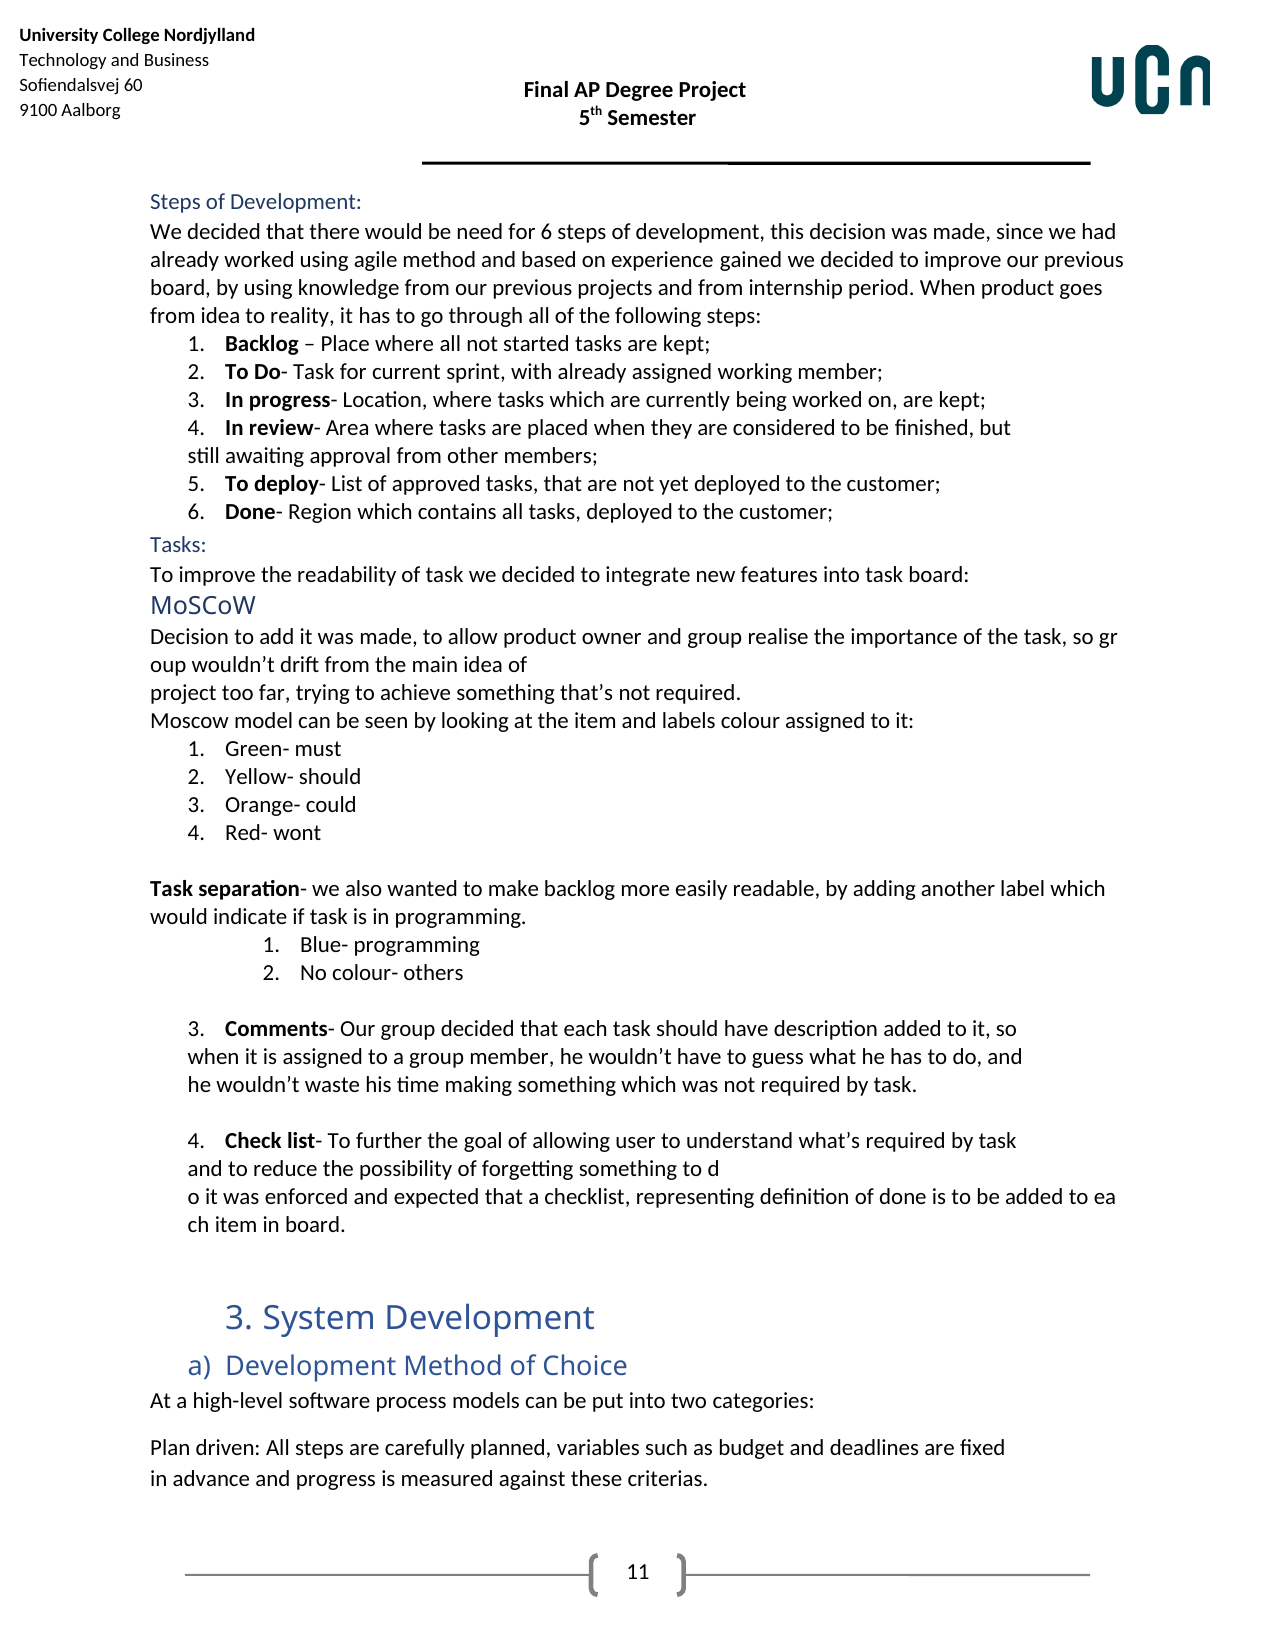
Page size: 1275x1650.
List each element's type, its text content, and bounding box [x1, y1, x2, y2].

text Plan driven: All steps are carefully planned, variables such as budget and deadlines are fixed in advance and progress is measured against these criterias. [150, 1433, 1125, 1492]
list Orange- could [187, 790, 1125, 818]
list To deploy- List of approved tasks, that are not yet deployed to the customer; [187, 469, 1125, 497]
list Done- Region which contains all tasks, deployed to the customer; [187, 497, 1125, 526]
text Task separation- we also wanted to make backlog more easily readable, by adding another label which would indicate if task is in programming. [150, 874, 1125, 930]
list Red- wont [187, 818, 1125, 846]
list Green- must [187, 734, 1125, 762]
text At a high-level software process models can be put into two categories: [150, 1387, 1125, 1414]
list To Do- Task for current sprint, with already assigned working member; [187, 357, 1125, 385]
list In review- Area where tasks are placed when they are considered to be finished, but still awaiting approval from other members; [187, 413, 1125, 469]
subtitle System Development [225, 1294, 1125, 1339]
text Moscow model can be seen by looking at the item and labels colour assigned to it: [150, 706, 1125, 734]
list No colour- others [262, 958, 1125, 986]
list In progress- Location, where tasks which are currently being worked on, are kept; [187, 385, 1125, 413]
text MoSCoW Decision to add it was made, to allow product owner and group realise the importance of the task, so group wouldn’t drift from the main idea of project too far, trying to achieve something that’s not required. [150, 588, 1125, 706]
subtitle Development Method of Choice [187, 1347, 1125, 1384]
list Blue- programming [262, 930, 1125, 958]
list Comments- Our group decided that each task should have description added to it, so when it is assigned to a group member, he wouldn’t have to guess what he has to do, and he wouldn’t waste his time making something which was not required by task. [187, 1014, 1125, 1098]
text We decided that there would be need for 6 steps of development, this decision was made, since we had already worked using agile method and based on experience gained we decided to improve our previous board, by using knowledge from our previous projects and from internship period. When product goes from idea to reality, it has to go through all of the following steps: [150, 217, 1125, 329]
list Check list- To further the goal of allowing user to understand what’s required by task and to reduce the possibility of forgetting something to do it was enforced and expected that a checklist, representing definition of done is to be added to each item in board. [187, 1126, 1125, 1238]
text To improve the readability of task we decided to integrate new features into task board: [150, 560, 1125, 588]
subtitle Tasks: [150, 530, 1125, 558]
picture [1091, 45, 1210, 114]
list Backlog – Place where all not started tasks are kept; [187, 329, 1125, 357]
subtitle Steps of Development: [150, 187, 1125, 215]
list Yellow- should [187, 762, 1125, 790]
